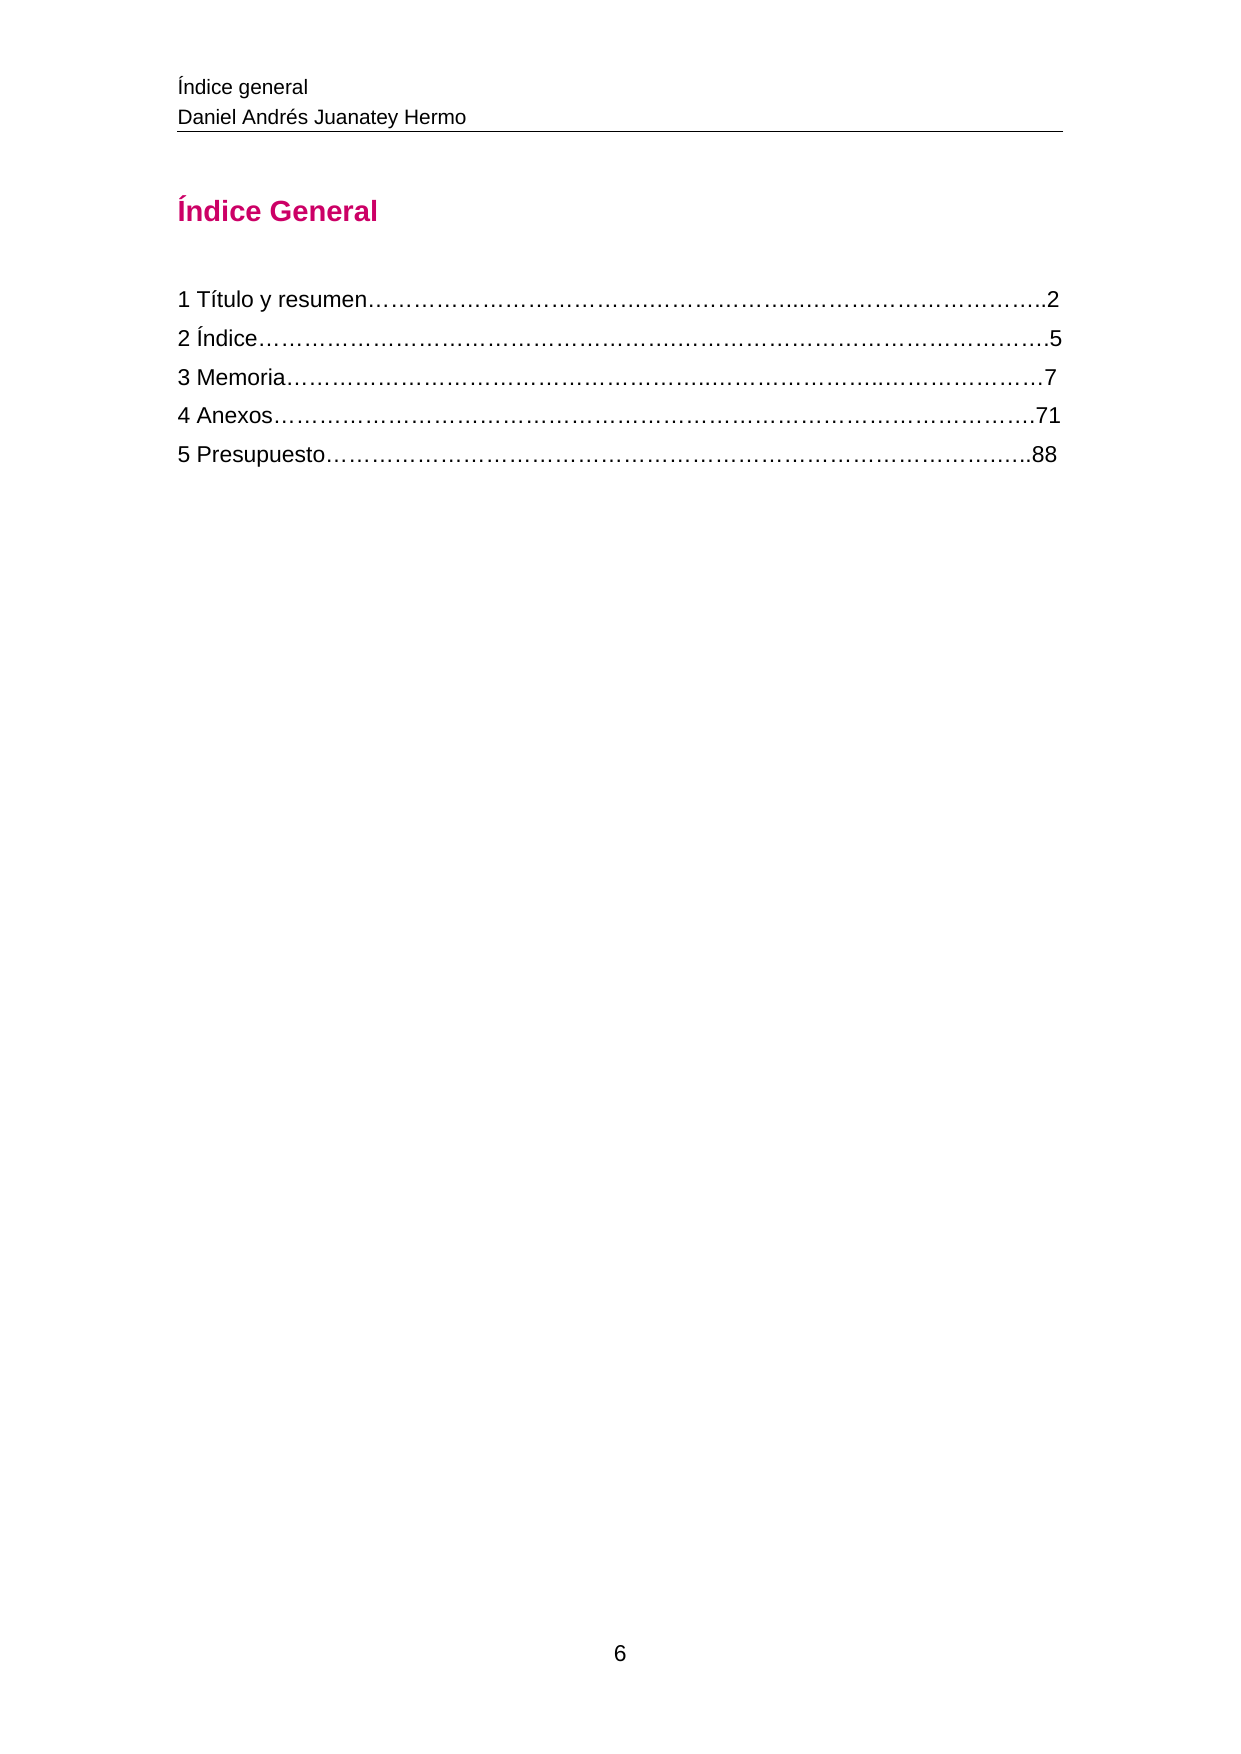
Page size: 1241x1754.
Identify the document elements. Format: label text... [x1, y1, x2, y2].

text 4 Anexos……………………………………………………………………………………….71 [177, 402, 1063, 429]
text Índice General [177, 194, 1063, 227]
text 5 Presupuesto…………………………………………………………………………….…..88 [177, 441, 1063, 467]
text 3 Memoria………………………………………………..…………………..…………………7 [177, 363, 1063, 390]
text 1 Título y resumen……………………………….………………...…………………………..2 [177, 286, 1063, 312]
text 2 Índice……………………………………………….………………………………………….5 [177, 324, 1063, 351]
